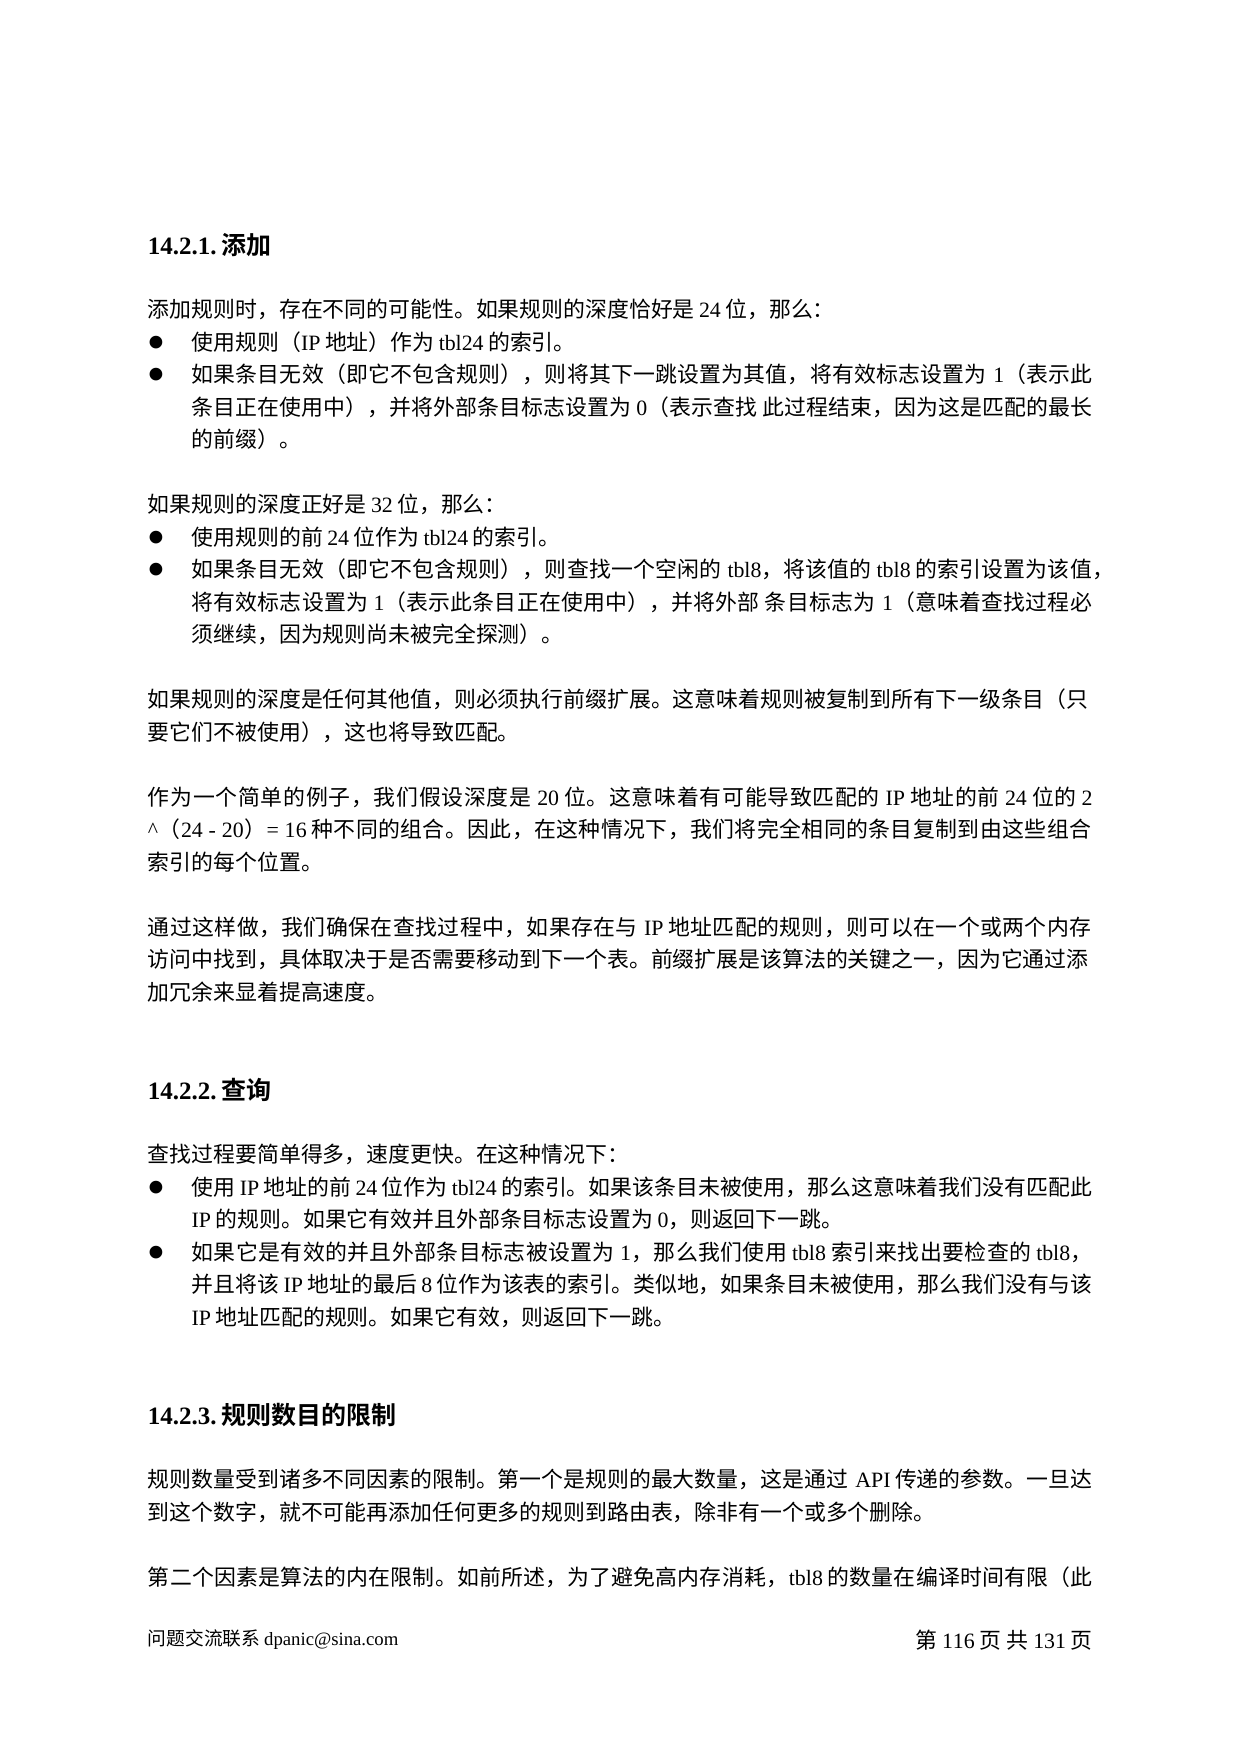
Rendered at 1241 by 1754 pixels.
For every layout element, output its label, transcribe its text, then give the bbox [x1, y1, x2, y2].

text 作为一个简单的例子，我们假设深度是20位。这意味着有可能导致匹配的IP地址的前24位的2 ^（24 - 20）= 16种不同的组合。因此，在这种情况下，我们将完全相同的条目复制到由这些组合索引的每个位置。 [148, 779, 1092, 877]
list 如果它是有效的并且外部条目标志被设置为1，那么我们使用tbl8索引来找出要检查的tbl8，并且将该IP地址的最后8位作为该表的索引。类似地，如果条目未被使用，那么我们没有与该IP地址匹配的规则。如果它有效，则返回下一跳。 [148, 1234, 1092, 1332]
subtitle 添加 [148, 211, 1092, 276]
list 使用规则（IP地址）作为tbl24的索引。 [148, 324, 1092, 357]
list 使用IP地址的前24位作为tbl24的索引。如果该条目未被使用，那么这意味着我们没有匹配此IP的规则。如果它有效并且外部条目标志设置为0，则返回下一跳。 [148, 1169, 1092, 1234]
subtitle 查询 [148, 1056, 1092, 1121]
list 如果条目无效（即它不包含规则），则将其下一跳设置为其值，将有效标志设置为1（表示此条目正在使用中），并将外部条目标志设置为0（表示查找 此过程结束，因为这是匹配的最长的前缀）。 [148, 357, 1092, 454]
list 使用规则的前24位作为tbl24的索引。 [148, 519, 1092, 552]
text 通过这样做，我们确保在查找过程中，如果存在与IP地址匹配的规则，则可以在一个或两个内存访问中找到，具体取决于是否需要移动到下一个表。前缀扩展是该算法的关键之一，因为它通过添加冗余来显着提高速度。 [148, 909, 1092, 1007]
text 添加规则时，存在不同的可能性。如果规则的深度恰好是24位，那么： [148, 292, 1092, 324]
text 查找过程要简单得多，速度更快。在这种情况下： [148, 1137, 1092, 1169]
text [148, 1559, 1092, 1592]
subtitle 规则数目的限制 [148, 1381, 1092, 1446]
text 如果规则的深度正好是32位，那么： [148, 487, 1092, 519]
list 如果条目无效（即它不包含规则），则查找一个空闲的tbl8，将该值的tbl8的索引设置为该值，将有效标志设置为1（表示此条目正在使用中），并将外部 条目标志为1（意味着查找过程必须继续，因为规则尚未被完全探测）。 [148, 552, 1092, 649]
text 规则数量受到诸多不同因素的限制。第一个是规则的最大数量，这是通过API传递的参数。一旦达到这个数字，就不可能再添加任何更多的规则到路由表，除非有一个或多个删除。 [148, 1462, 1092, 1527]
text 如果规则的深度是任何其他值，则必须执行前缀扩展。这意味着规则被复制到所有下一级条目（只要它们不被使用），这也将导致匹配。 [148, 682, 1092, 747]
